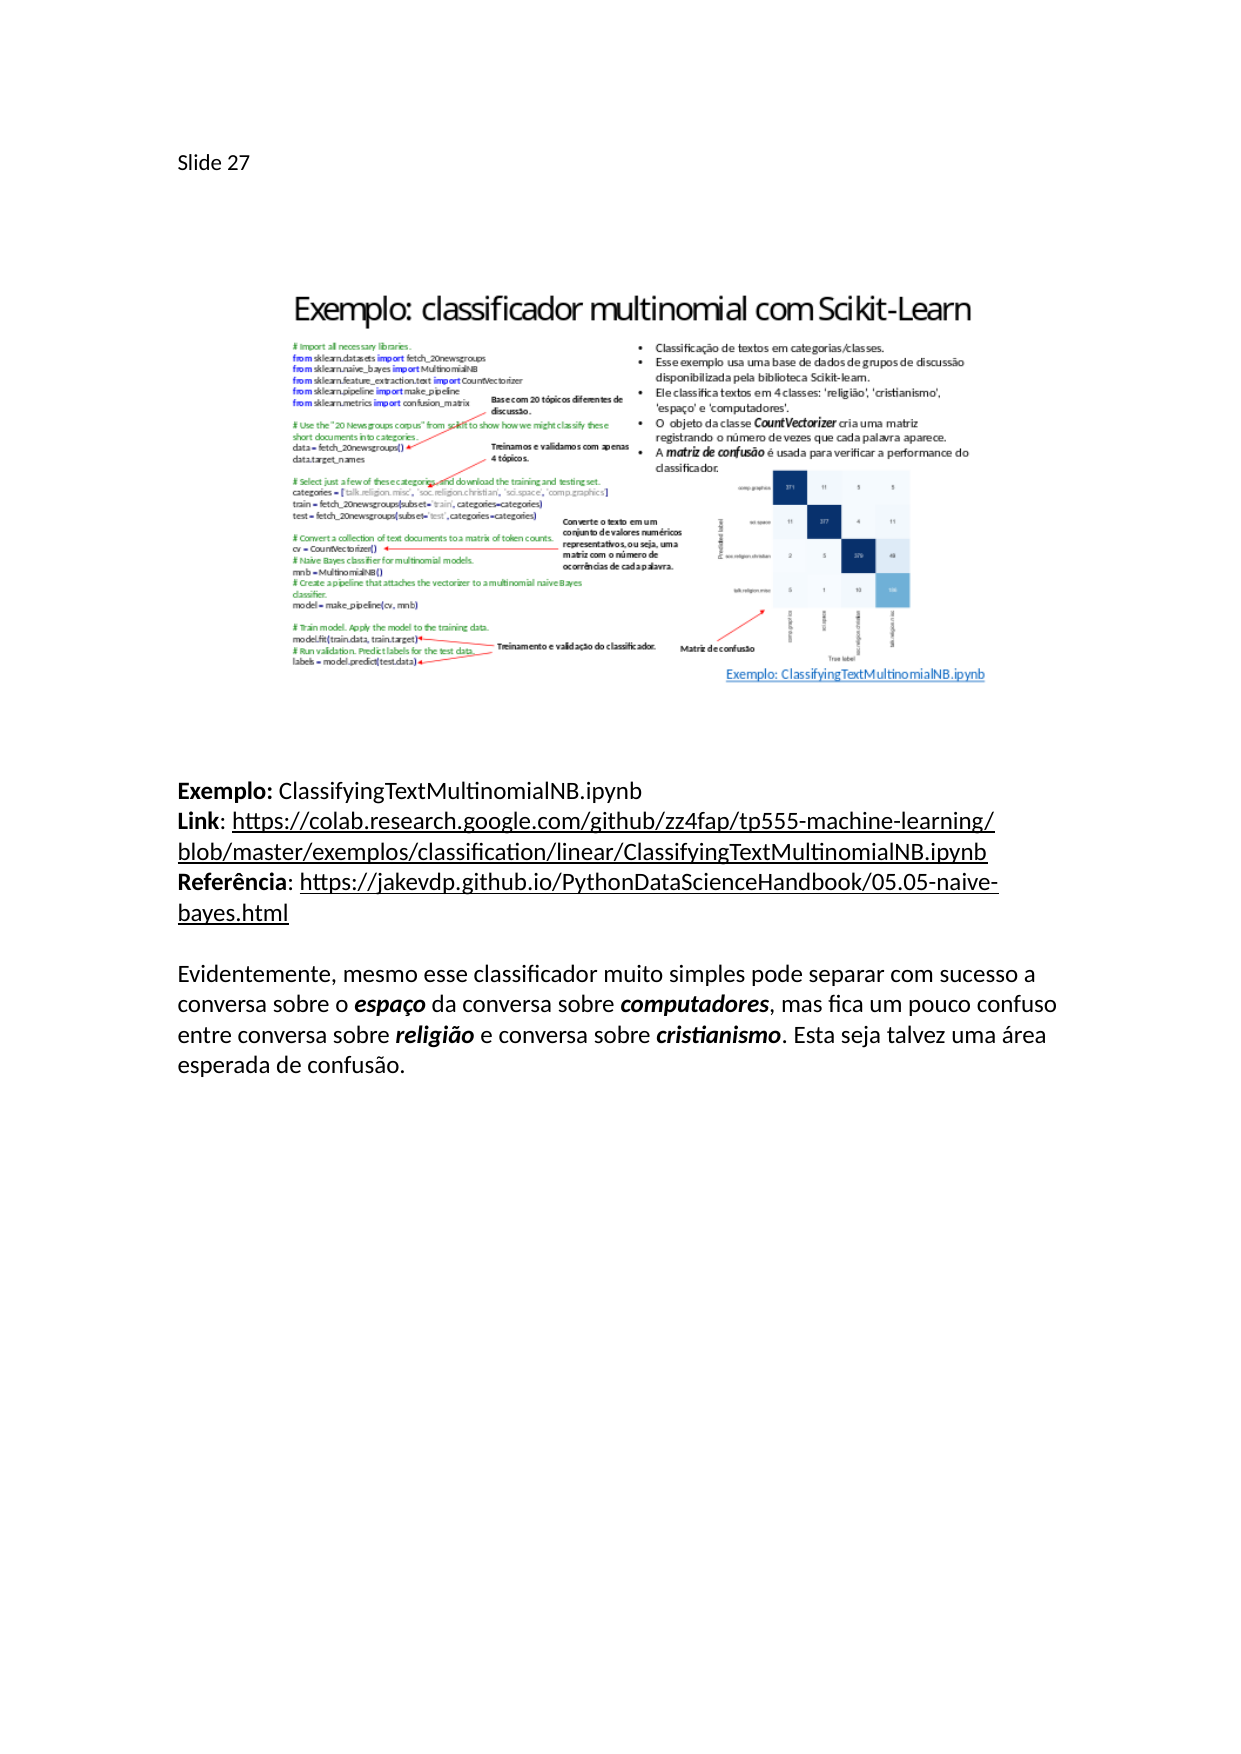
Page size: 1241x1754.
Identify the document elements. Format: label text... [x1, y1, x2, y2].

text Referência: https://jakevdp.github.io/PythonDataScienceHandbook/05.05-naive-bayes.html [177, 866, 1063, 927]
text Evidentemente, mesmo esse classificador muito simples pode separar com sucesso a conversa sobre o espaço da conversa sobre computadores, mas fica um pouco confuso entre conversa sobre religião e conversa sobre cristianismo. Esta seja talvez uma área esperada de confusão. [177, 958, 1063, 1080]
text Exemplo: ClassifyingTextMultinomialNB.ipynb [177, 775, 1063, 805]
text Link: https://colab.research.google.com/github/zz4fap/tp555-machine-learning/blob/master/exemplos/classification/linear/ClassifyingTextMultinomialNB.ipynb [177, 805, 1063, 866]
text Slide 27 [177, 148, 1063, 176]
